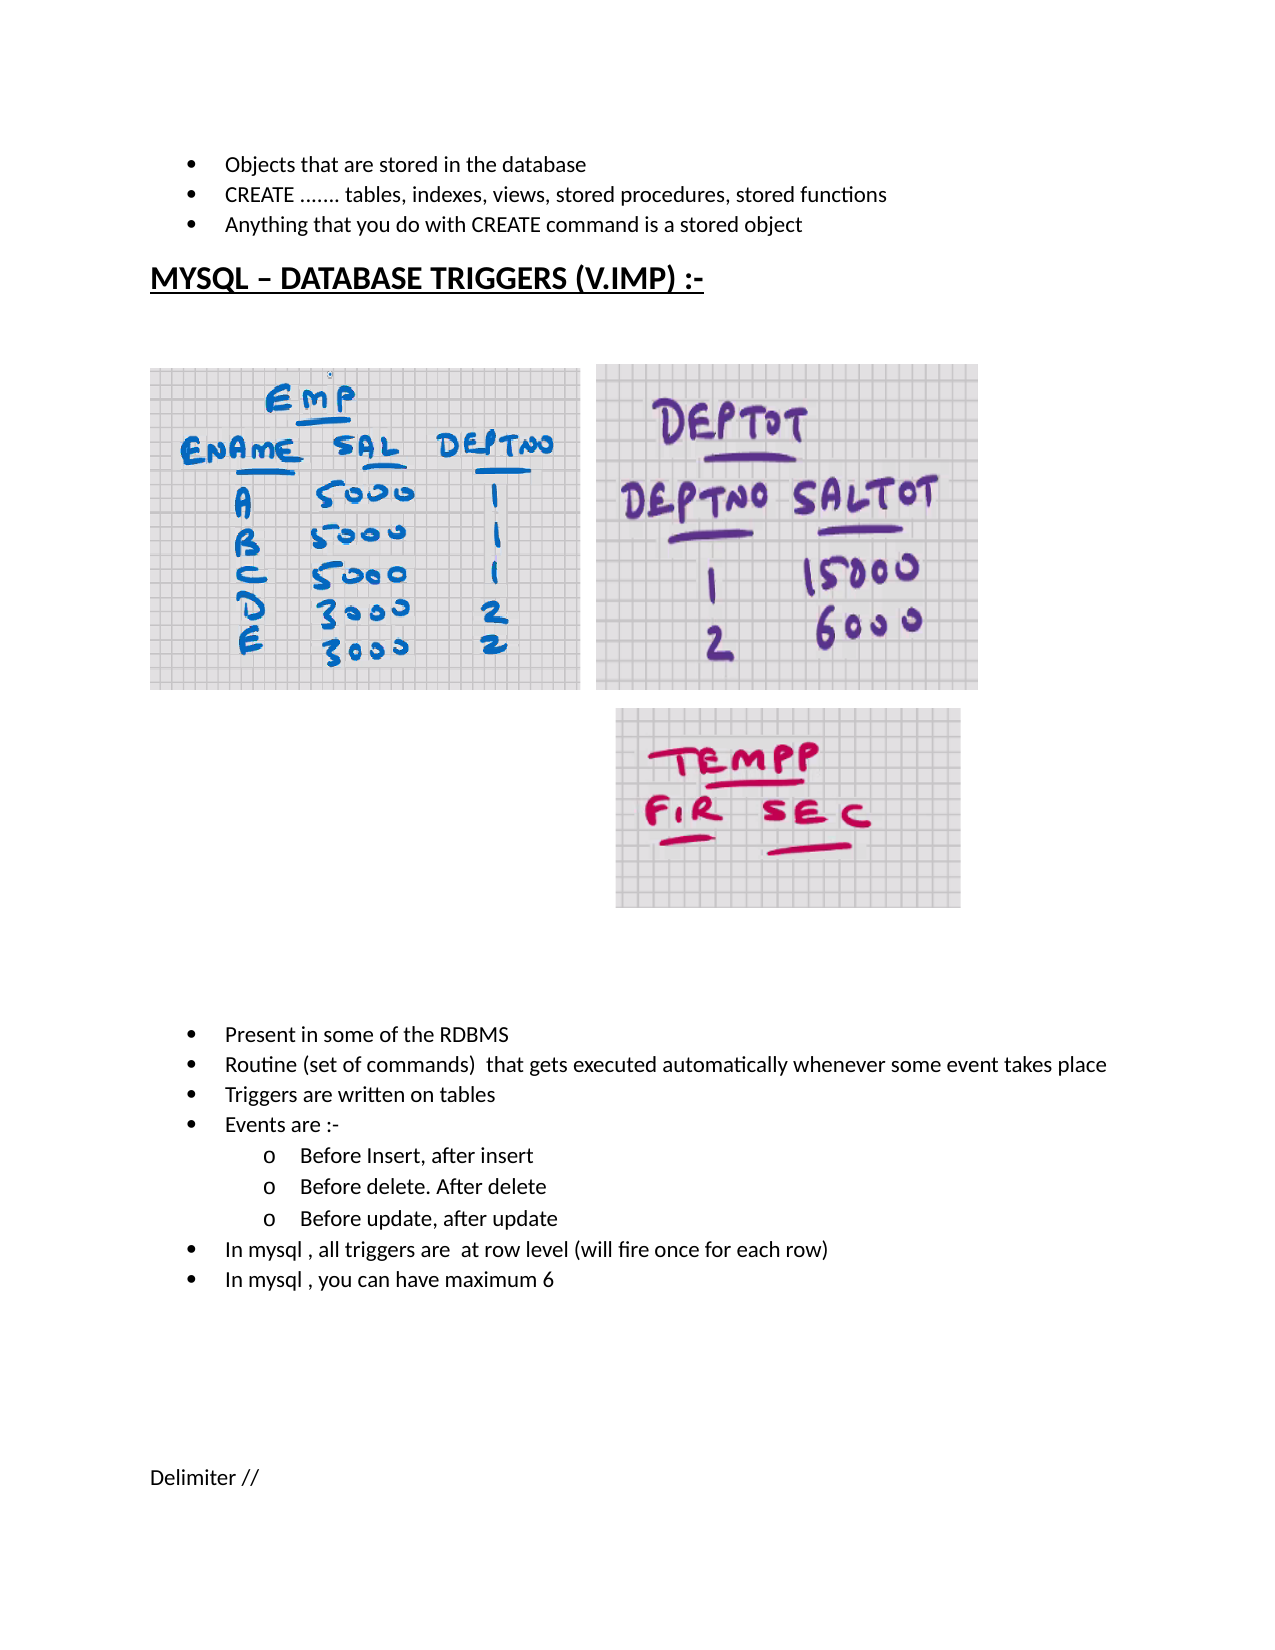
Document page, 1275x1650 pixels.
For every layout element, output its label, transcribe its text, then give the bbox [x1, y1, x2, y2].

list In mysql , you can have maximum 6 [187, 1265, 1125, 1293]
list Objects that are stored in the database [187, 150, 1125, 178]
list Triggers are written on tables [187, 1080, 1125, 1108]
list Events are :- [187, 1111, 1125, 1138]
list Present in some of the RDBMS [187, 1020, 1125, 1048]
picture [150, 368, 581, 690]
list Before delete. After delete [262, 1172, 1125, 1201]
text Delimiter // [150, 1463, 1125, 1491]
list Before update, after update [262, 1204, 1125, 1233]
list Anything that you do with CREATE command is a stored object [187, 210, 1125, 238]
list Routine (set of commands) that gets executed automatically whenever some event takes place [187, 1050, 1125, 1078]
picture [615, 708, 961, 908]
list CREATE ....... tables, indexes, views, stored procedures, stored functions [187, 180, 1125, 208]
list Before Insert, after insert [262, 1141, 1125, 1170]
picture [596, 364, 978, 690]
text MYSQL – DATABASE TRIGGERS (V.IMP) :- [150, 257, 1125, 298]
list In mysql , all triggers are at row level (will fire once for each row) [187, 1235, 1125, 1263]
